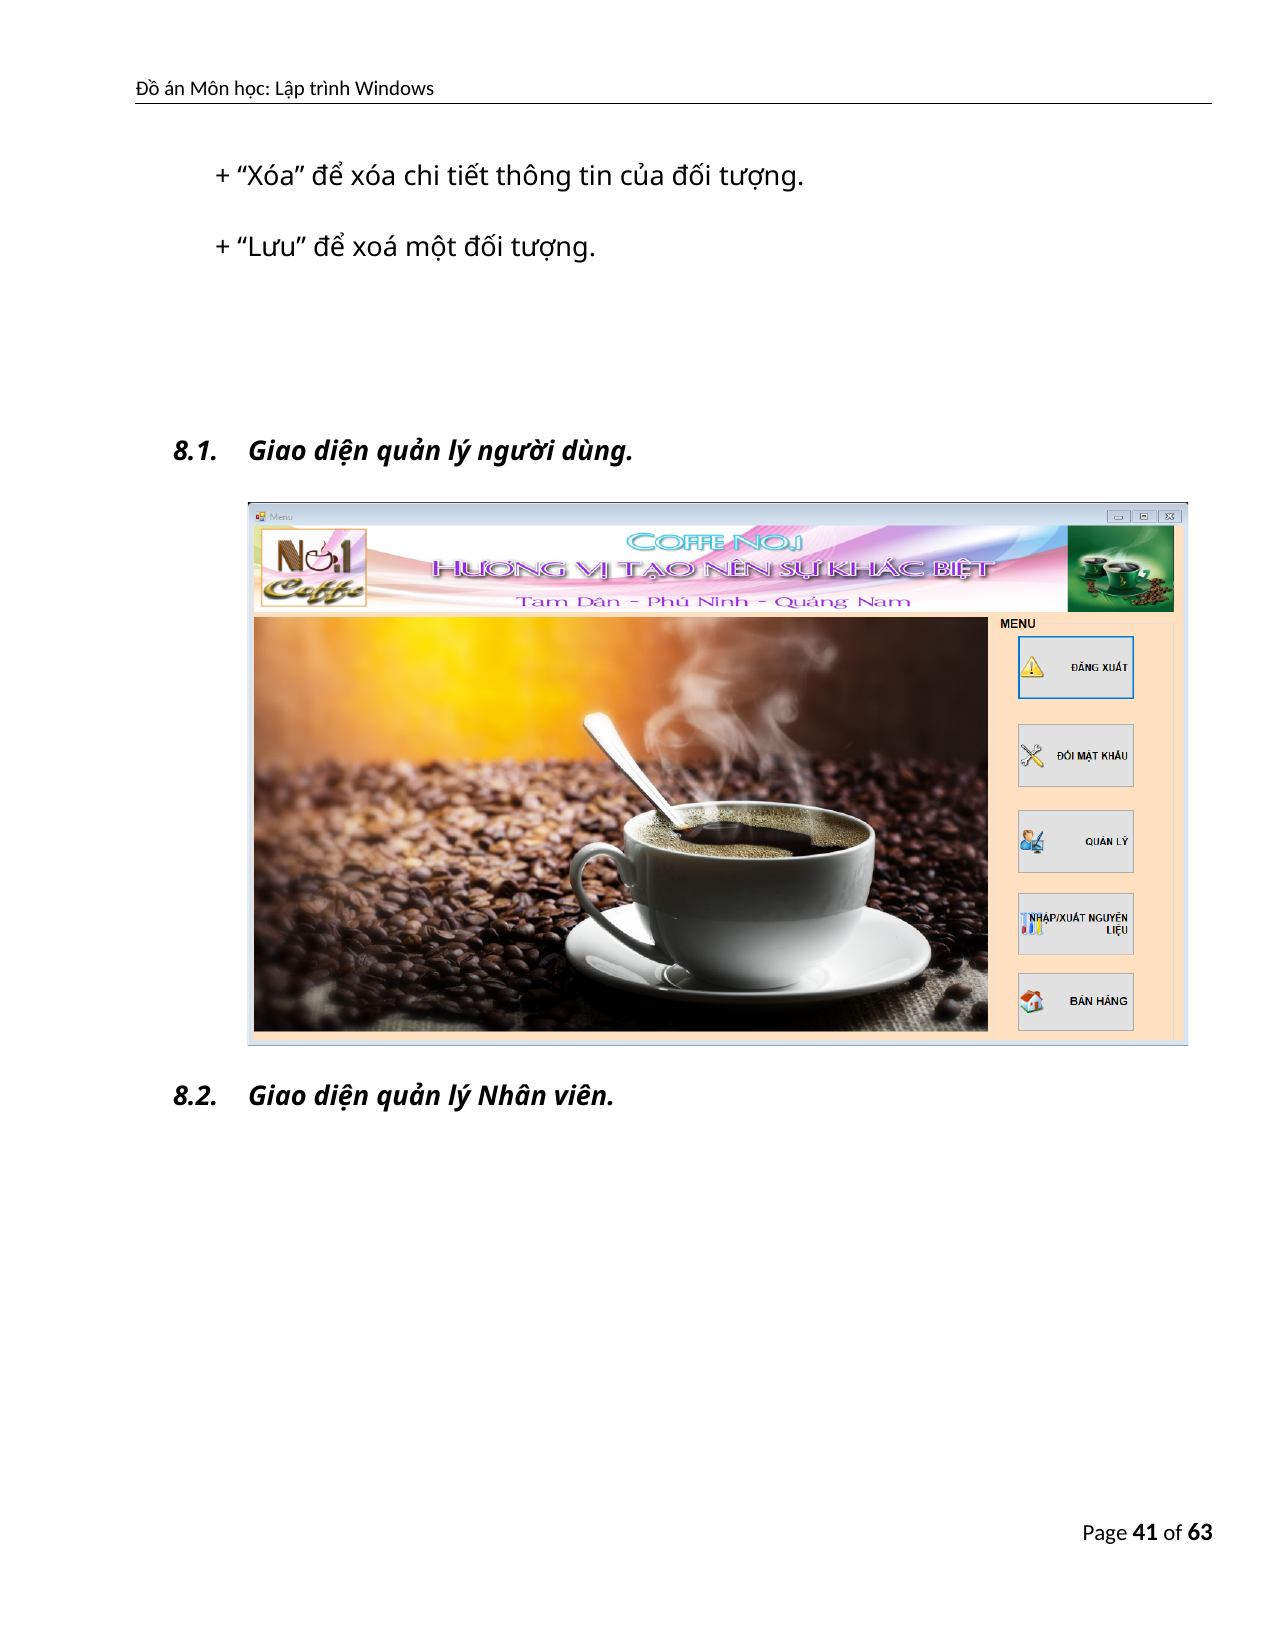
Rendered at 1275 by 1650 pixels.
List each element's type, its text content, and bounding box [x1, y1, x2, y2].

text + “Lưu” để xoá một đối tượng. [215, 227, 1212, 264]
list Giao diện quản lý người dùng. [173, 431, 1212, 468]
text + “Xóa” để xóa chi tiết thông tin của đối tượng. [215, 156, 1212, 193]
list Giao diện quản lý Nhân viên. [173, 1077, 1212, 1113]
